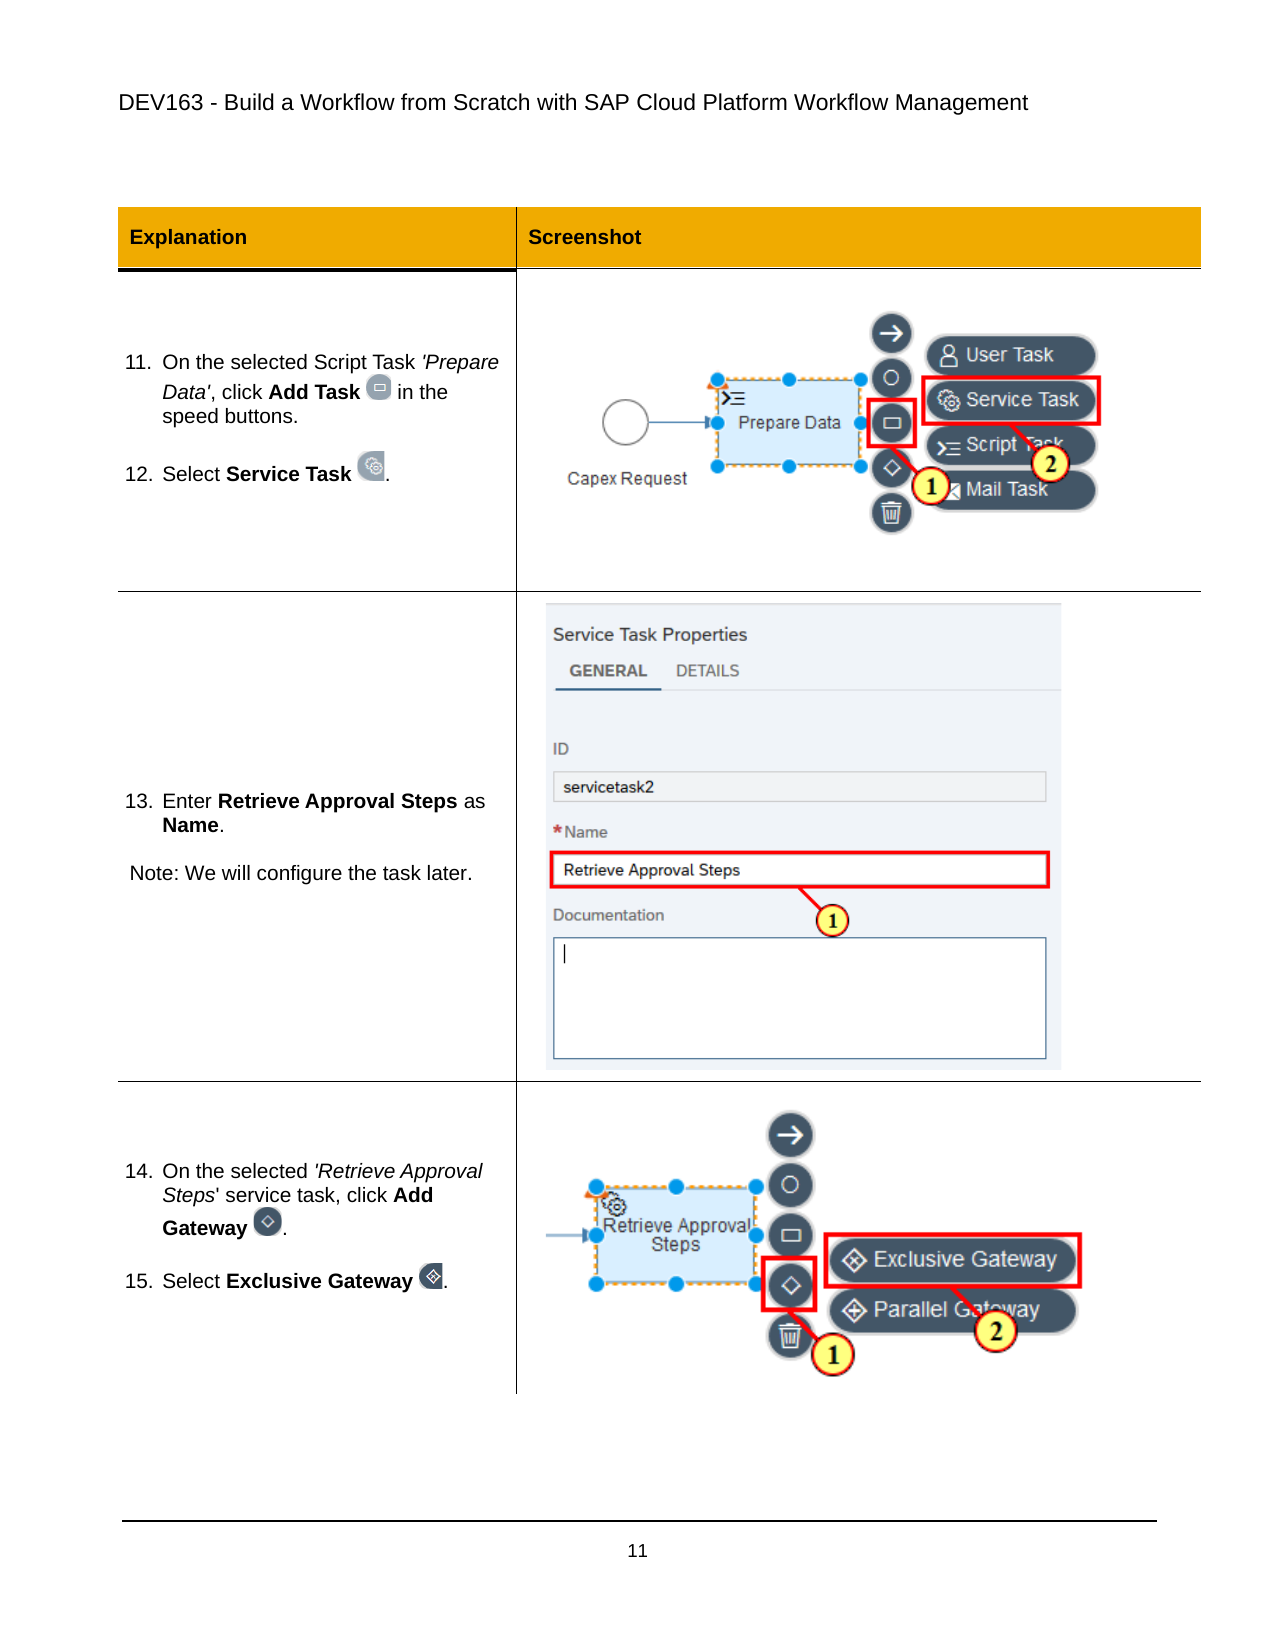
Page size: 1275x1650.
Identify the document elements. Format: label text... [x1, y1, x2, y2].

table_header Explanation [118, 207, 516, 267]
table_cell On the selected Script Task 'Prepare Data', click Add Task in the speed buttons. Select Service Task . [118, 272, 516, 591]
picture [419, 1263, 443, 1289]
picture [545, 603, 1062, 1070]
table_cell [517, 269, 1201, 591]
table_cell [517, 592, 1201, 1081]
picture [366, 374, 392, 400]
picture [545, 279, 1156, 580]
table_cell [517, 1082, 1201, 1394]
picture [253, 1207, 282, 1236]
table_cell On the selected 'Retrieve Approval Steps' service task, click Add Gateway . Select Exclusive Gateway . [118, 1082, 516, 1394]
table_header Screenshot [517, 207, 1201, 267]
picture [545, 1093, 1087, 1383]
picture [357, 451, 385, 481]
table_cell Enter Retrieve Approval Steps as Name. Note: We will configure the task later. [118, 592, 516, 1081]
